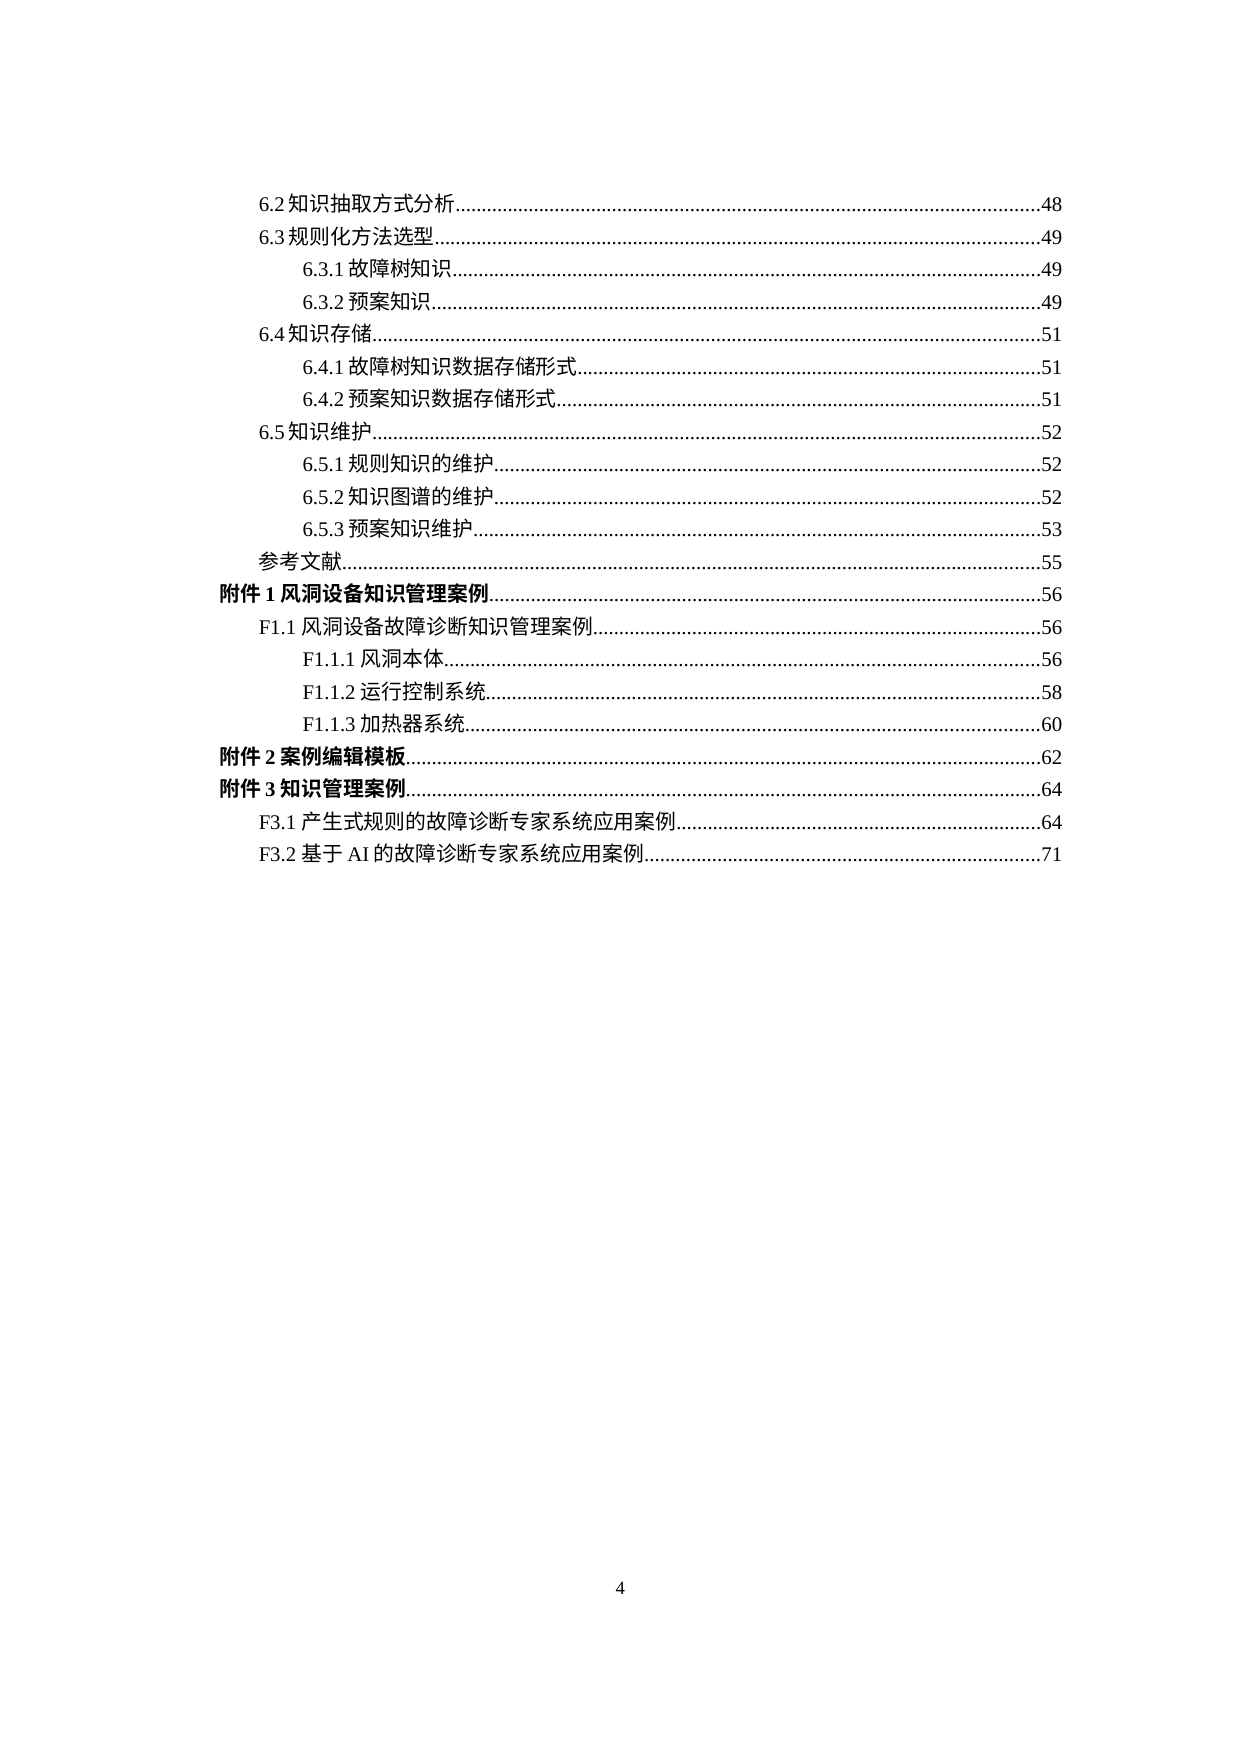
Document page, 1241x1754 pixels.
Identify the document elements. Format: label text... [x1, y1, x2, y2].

text 附件1 风洞设备知识管理案例 56 [177, 576, 1063, 609]
text 6.5.1规则知识的维护 52 [302, 446, 1063, 479]
text 6.5.2知识图谱的维护 52 [302, 479, 1063, 511]
text F1.1.2 运行控制系统 58 [302, 674, 1063, 706]
text F1.1.3 加热器系统 60 [302, 706, 1063, 739]
text 6.4知识存储 51 [177, 316, 1063, 349]
text 6.2知识抽取方式分析 48 [177, 186, 1063, 219]
text 6.5.3预案知识维护 53 [302, 511, 1063, 544]
text 附件2 案例编辑模板 62 [177, 739, 1063, 771]
text 6.4.1故障树知识数据存储形式 51 [302, 349, 1063, 381]
text 6.3.1故障树知识 49 [302, 251, 1063, 284]
text 附件3 知识管理案例 64 [177, 771, 1063, 804]
text 6.5知识维护 52 [177, 414, 1063, 446]
text 6.3.2预案知识 49 [302, 284, 1063, 316]
text F3.2 基于AI的故障诊断专家系统应用案例 71 [177, 836, 1063, 869]
text 参考文献 55 [177, 544, 1063, 576]
text F1.1 风洞设备故障诊断知识管理案例 56 [177, 609, 1063, 641]
text F3.1 产生式规则的故障诊断专家系统应用案例 64 [177, 804, 1063, 836]
text 6.4.2预案知识数据存储形式 51 [302, 381, 1063, 414]
text 6.3规则化方法选型 49 [177, 219, 1063, 251]
text F1.1.1 风洞本体 56 [302, 641, 1063, 674]
